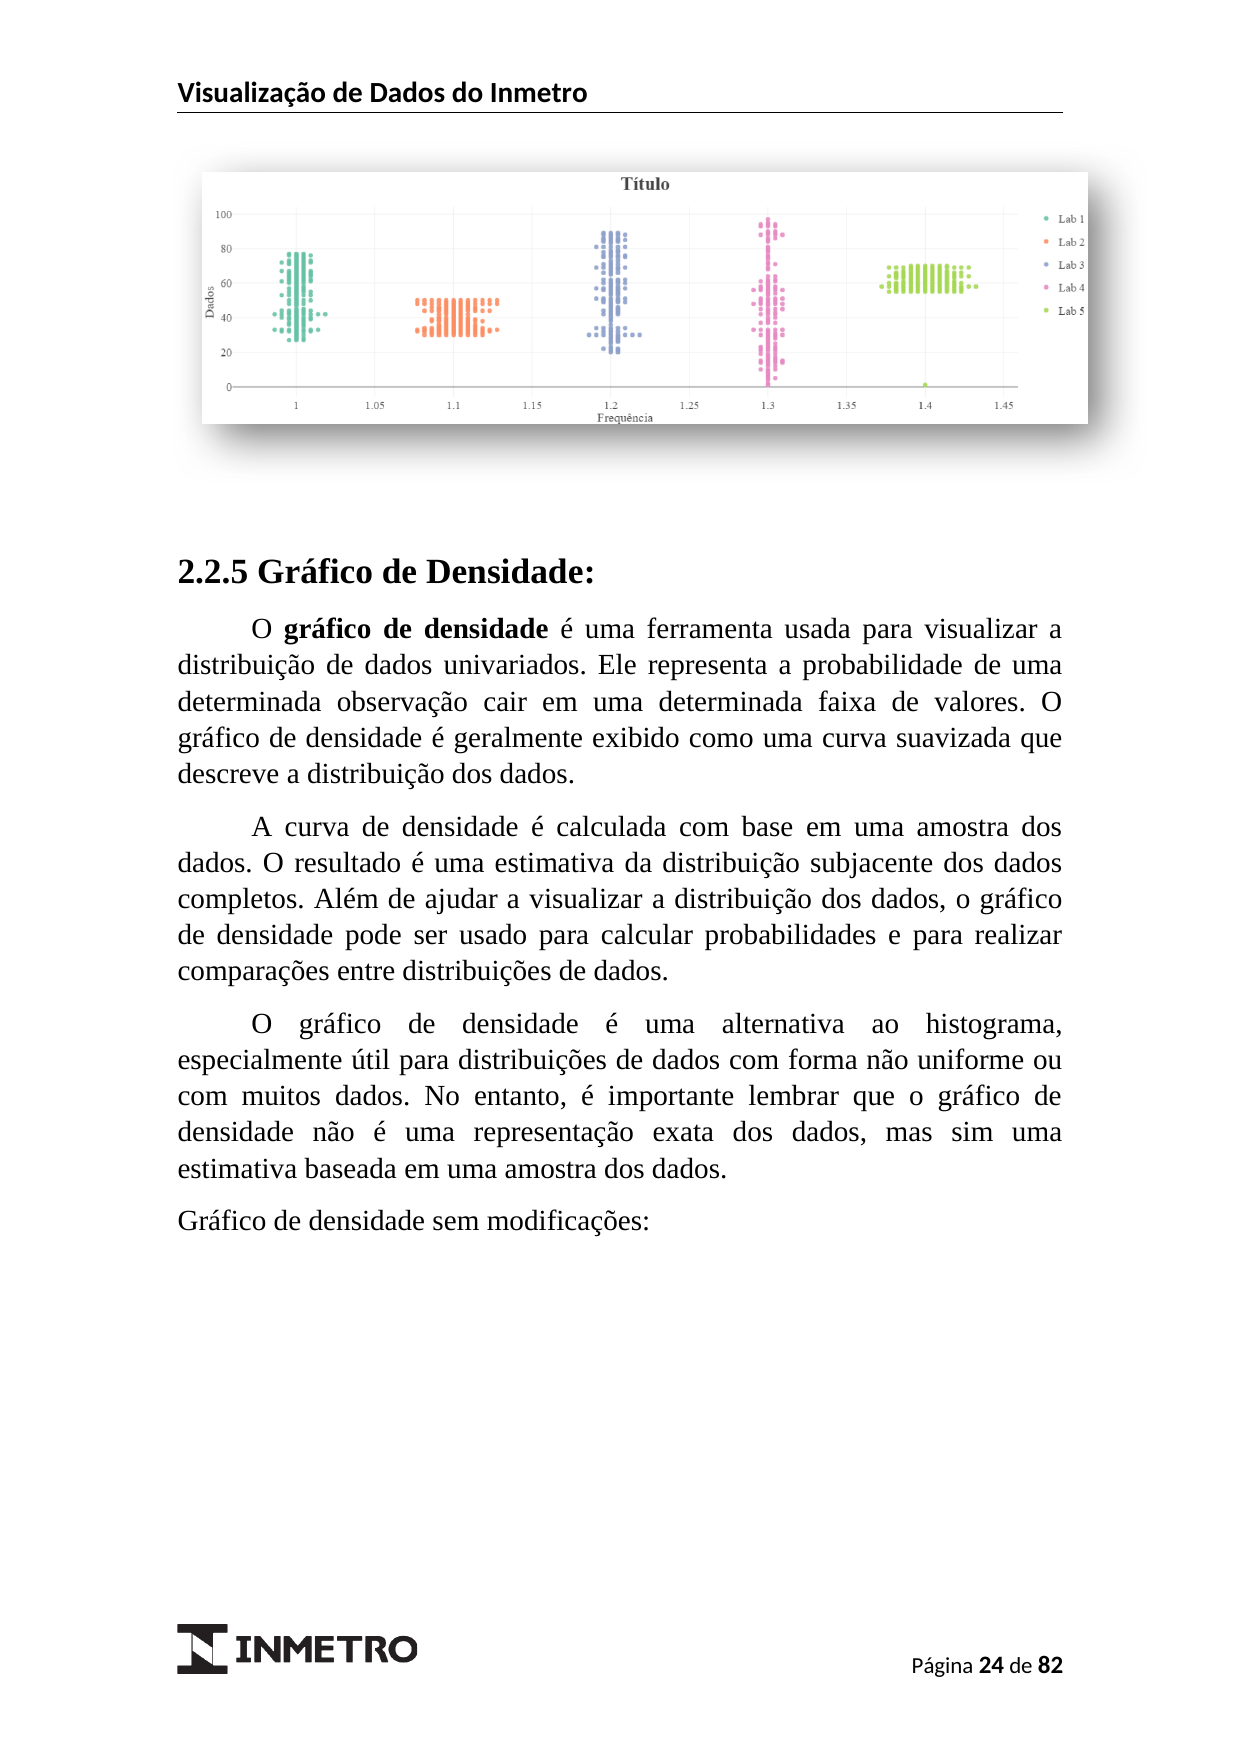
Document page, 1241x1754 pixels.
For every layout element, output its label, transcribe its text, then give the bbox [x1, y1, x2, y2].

picture [202, 172, 1088, 424]
picture [177, 1624, 418, 1674]
text 2.2.5 Gráfico de Densidade: [177, 551, 1063, 591]
text A curva de densidade é calculada com base em uma amostra dos dados. O resultado é uma estimativa da distribuição subjacente dos dados completos. Além de ajudar a visualizar a distribuição dos dados, o gráfico de densidade pode ser usado para calcular probabilidades e para realizar comparações entre distribuições de dados. [177, 809, 1063, 987]
text O gráfico de densidade é uma alternativa ao histograma, especialmente útil para distribuições de dados com forma não uniforme ou com muitos dados. No entanto, é importante lembrar que o gráfico de densidade não é uma representação exata dos dados, mas sim uma estimativa baseada em uma amostra dos dados. [177, 1006, 1063, 1184]
text Gráfico de densidade sem modificações: [177, 1203, 1063, 1237]
text O gráfico de densidade é uma ferramenta usada para visualizar a distribuição de dados univariados. Ele representa a probabilidade de uma determinada observação cair em uma determinada faixa de valores. O gráfico de densidade é geralmente exibido como uma curva suavizada que descreve a distribuição dos dados. [177, 611, 1063, 789]
